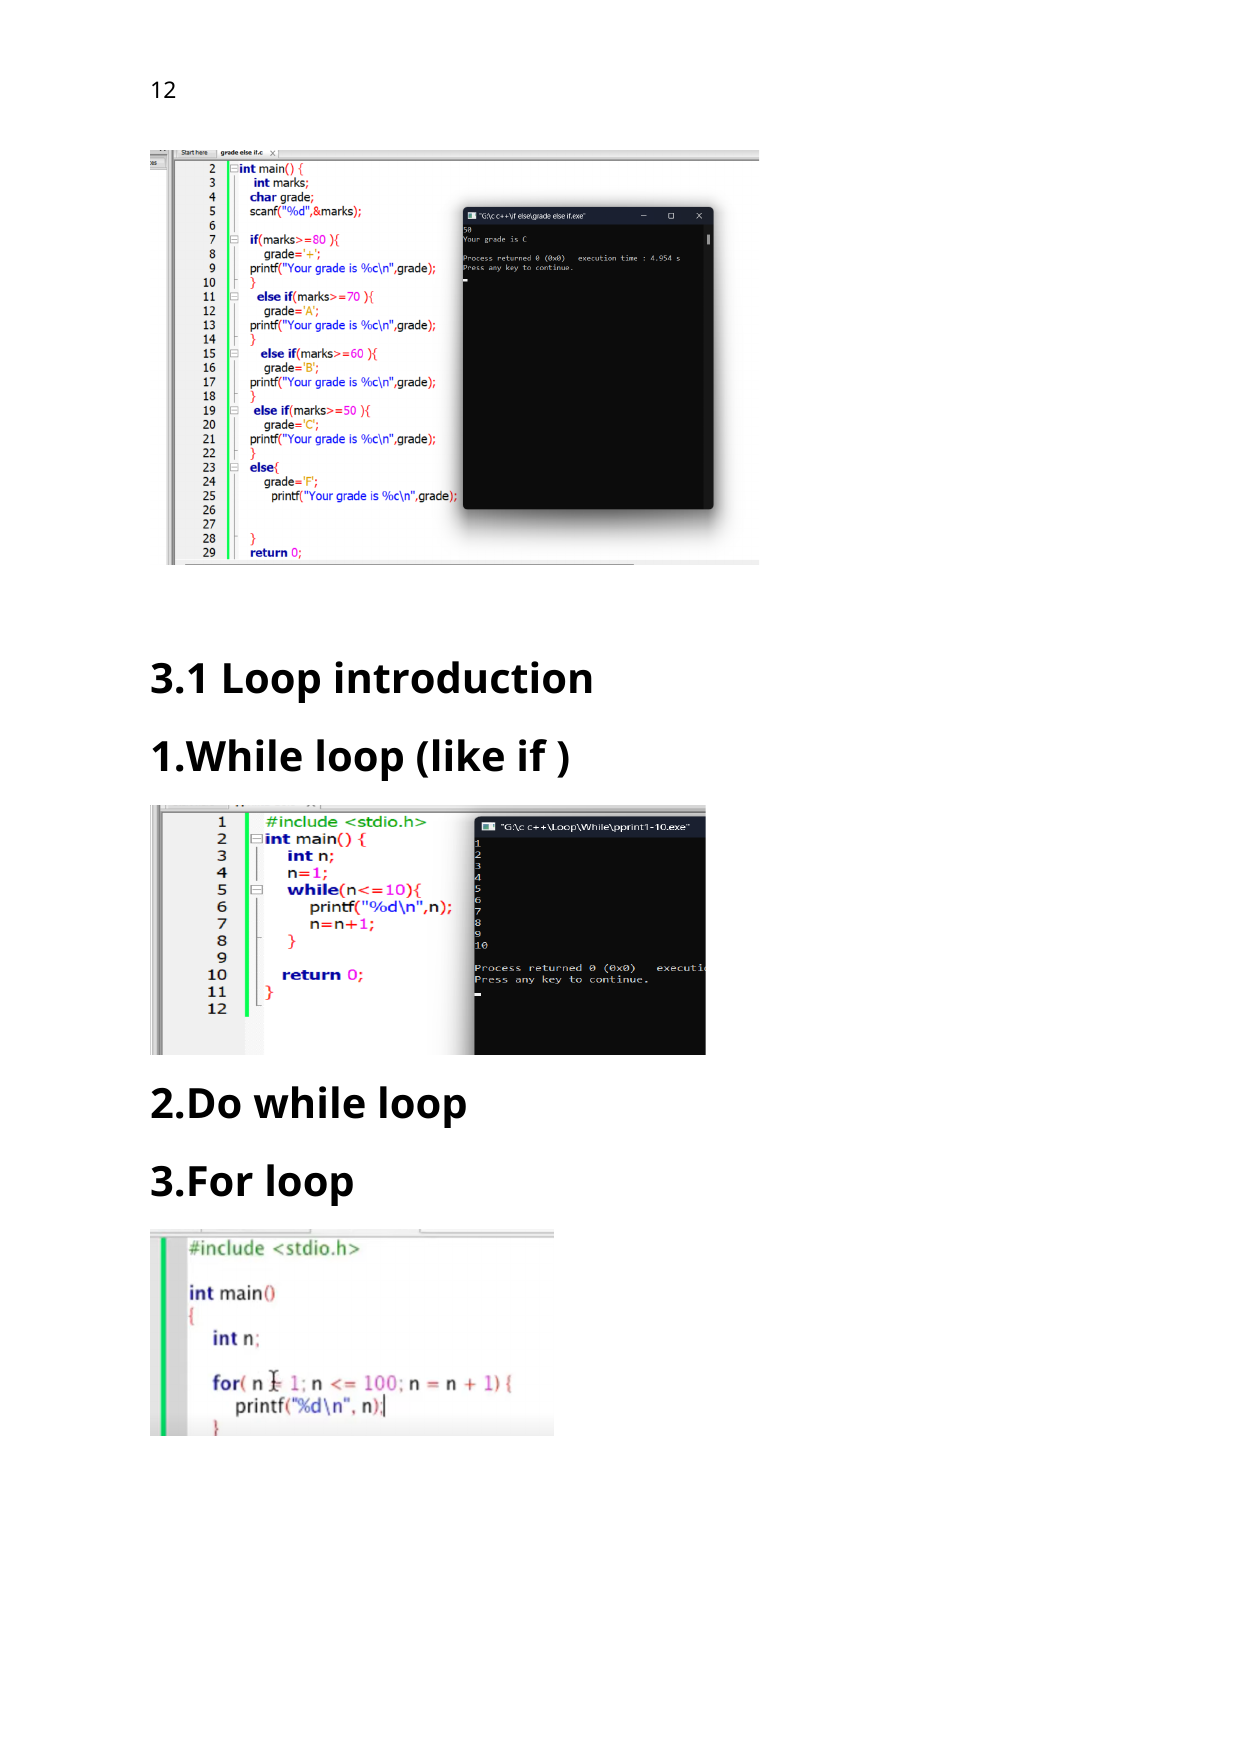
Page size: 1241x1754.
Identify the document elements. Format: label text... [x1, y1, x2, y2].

picture [150, 1229, 554, 1436]
text 1.While loop (like if ) [150, 727, 1090, 784]
text 3.1 Loop introduction [150, 649, 1090, 706]
text 3.For loop [150, 1151, 1090, 1208]
picture [150, 150, 760, 565]
picture [150, 805, 706, 1055]
text 2.Do while loop [150, 1073, 1090, 1130]
